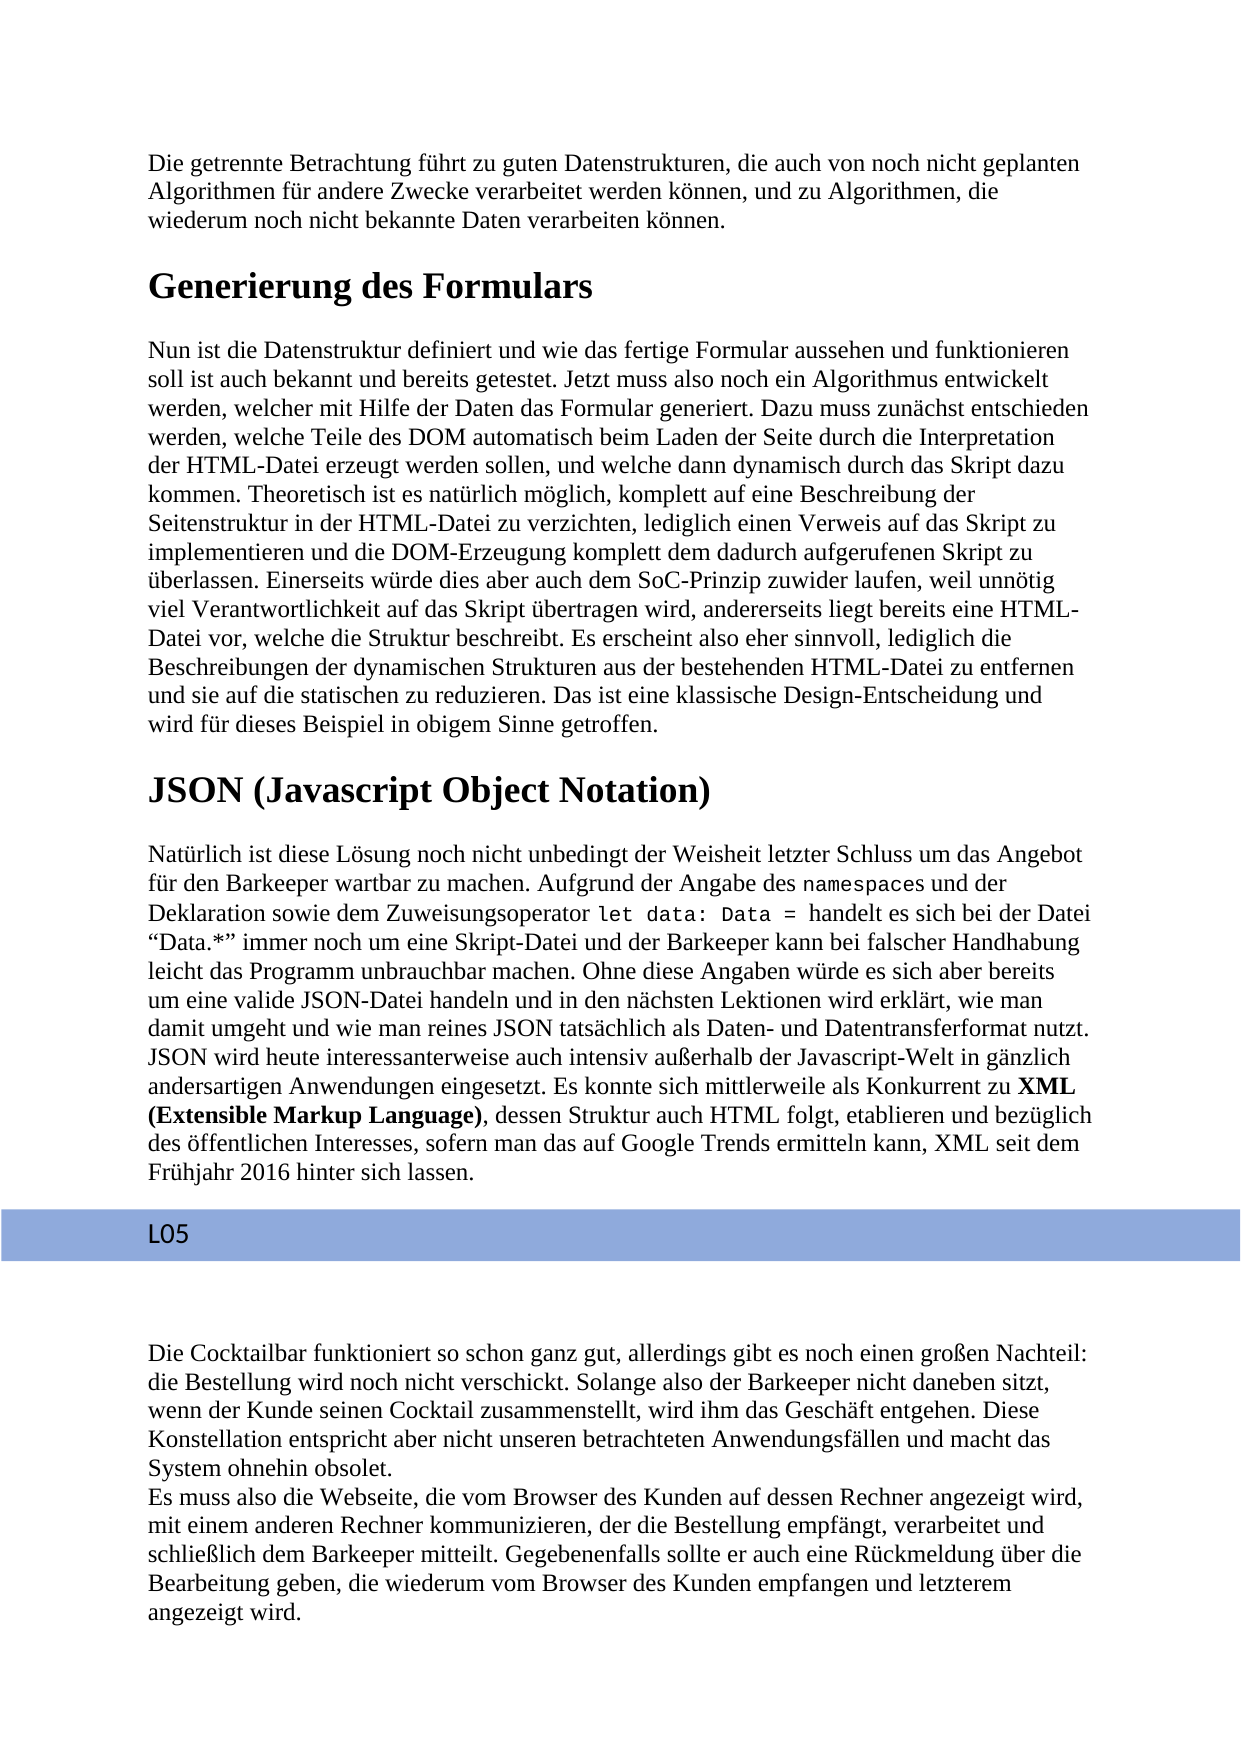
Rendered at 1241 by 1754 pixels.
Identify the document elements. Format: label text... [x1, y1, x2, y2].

text Nun ist die Datenstruktur definiert und wie das fertige Formular aussehen und funktionieren soll ist auch bekannt und bereits getestet. Jetzt muss also noch ein Algorithmus entwickelt werden, welcher mit Hilfe der Daten das Formular generiert. Dazu muss zunächst entschieden werden, welche Teile des DOM automatisch beim Laden der Seite durch die Interpretation der HTML-Datei erzeugt werden sollen, und welche dann dynamisch durch das Skript dazu kommen. Theoretisch ist es natürlich möglich, komplett auf eine Beschreibung der Seitenstruktur in der HTML-Datei zu verzichten, lediglich einen Verweis auf das Skript zu implementieren und die DOM-Erzeugung komplett dem dadurch aufgerufenen Skript zu überlassen. Einerseits würde dies aber auch dem SoC-Prinzip zuwider laufen, weil unnötig viel Verantwortlichkeit auf das Skript übertragen wird, andererseits liegt bereits eine HTML-Datei vor, welche die Struktur beschreibt. Es erscheint also eher sinnvoll, lediglich die Beschreibungen der dynamischen Strukturen aus der bestehenden HTML-Datei zu entfernen und sie auf die statischen zu reduzieren. Das ist eine klassische Design-Entscheidung und wird für dieses Beispiel in obigem Sinne getroffen. [148, 479, 1093, 882]
text L05 [148, 1359, 1093, 1395]
subtitle JSON (Javascript Object Notation) [148, 911, 1093, 954]
subtitle Generierung des Formulars [148, 407, 1093, 450]
text Die getrennte Betrachtung führt zu guten Datenstrukturen, die auch von noch nicht geplanten Algorithmen für andere Zwecke verarbeitet werden können, und zu Algorithmen, die wiederum noch nicht bekannte Daten verarbeiten können. [148, 292, 1093, 378]
text Natürlich ist diese Lösung noch nicht unbedingt der Weisheit letzter Schluss um das Angebot für den Barkeeper wartbar zu machen. Aufgrund der Angabe des namespaces und der Deklaration sowie dem Zuweisungsoperator let data: Data = handelt es sich bei der Datei “Data.*” immer noch um eine Skript-Datei und der Barkeeper kann bei falscher Handhabung leicht das Programm unbrauchbar machen. Ohne diese Angaben würde es sich aber bereits um eine valide JSON-Datei handeln und in den nächsten Lektionen wird erklärt, wie man damit umgeht und wie man reines JSON tatsächlich als Daten- und Datentransferformat nutzt. JSON wird heute interessanterweise auch intensiv außerhalb der Javascript-Welt in gänzlich andersartigen Anwendungen eingesetzt. Es konnte sich mittlerweile als Konkurrent zu XML (Extensible Markup Language), dessen Struktur auch HTML folgt, etablieren und bezüglich des öffentlichen Interesses, sofern man das auf Google Trends ermitteln kann, XML seit dem Frühjahr 2016 hinter sich lassen. [148, 983, 1093, 1330]
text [148, 1482, 1093, 1626]
text Die Konzeption der Algorithmen und Datenstrukturen stellt also die Grundlage für eine nachfolgende Programmierung dar. Ohne diese Grundlage die Programmierung zu beginnen ist eine erratische Vorgehensweise und führt bei komplexeren Anwendungen in der Regel zu erhöhtem Aufwand und minderwertigen Lösungen. [148, 148, 1093, 263]
